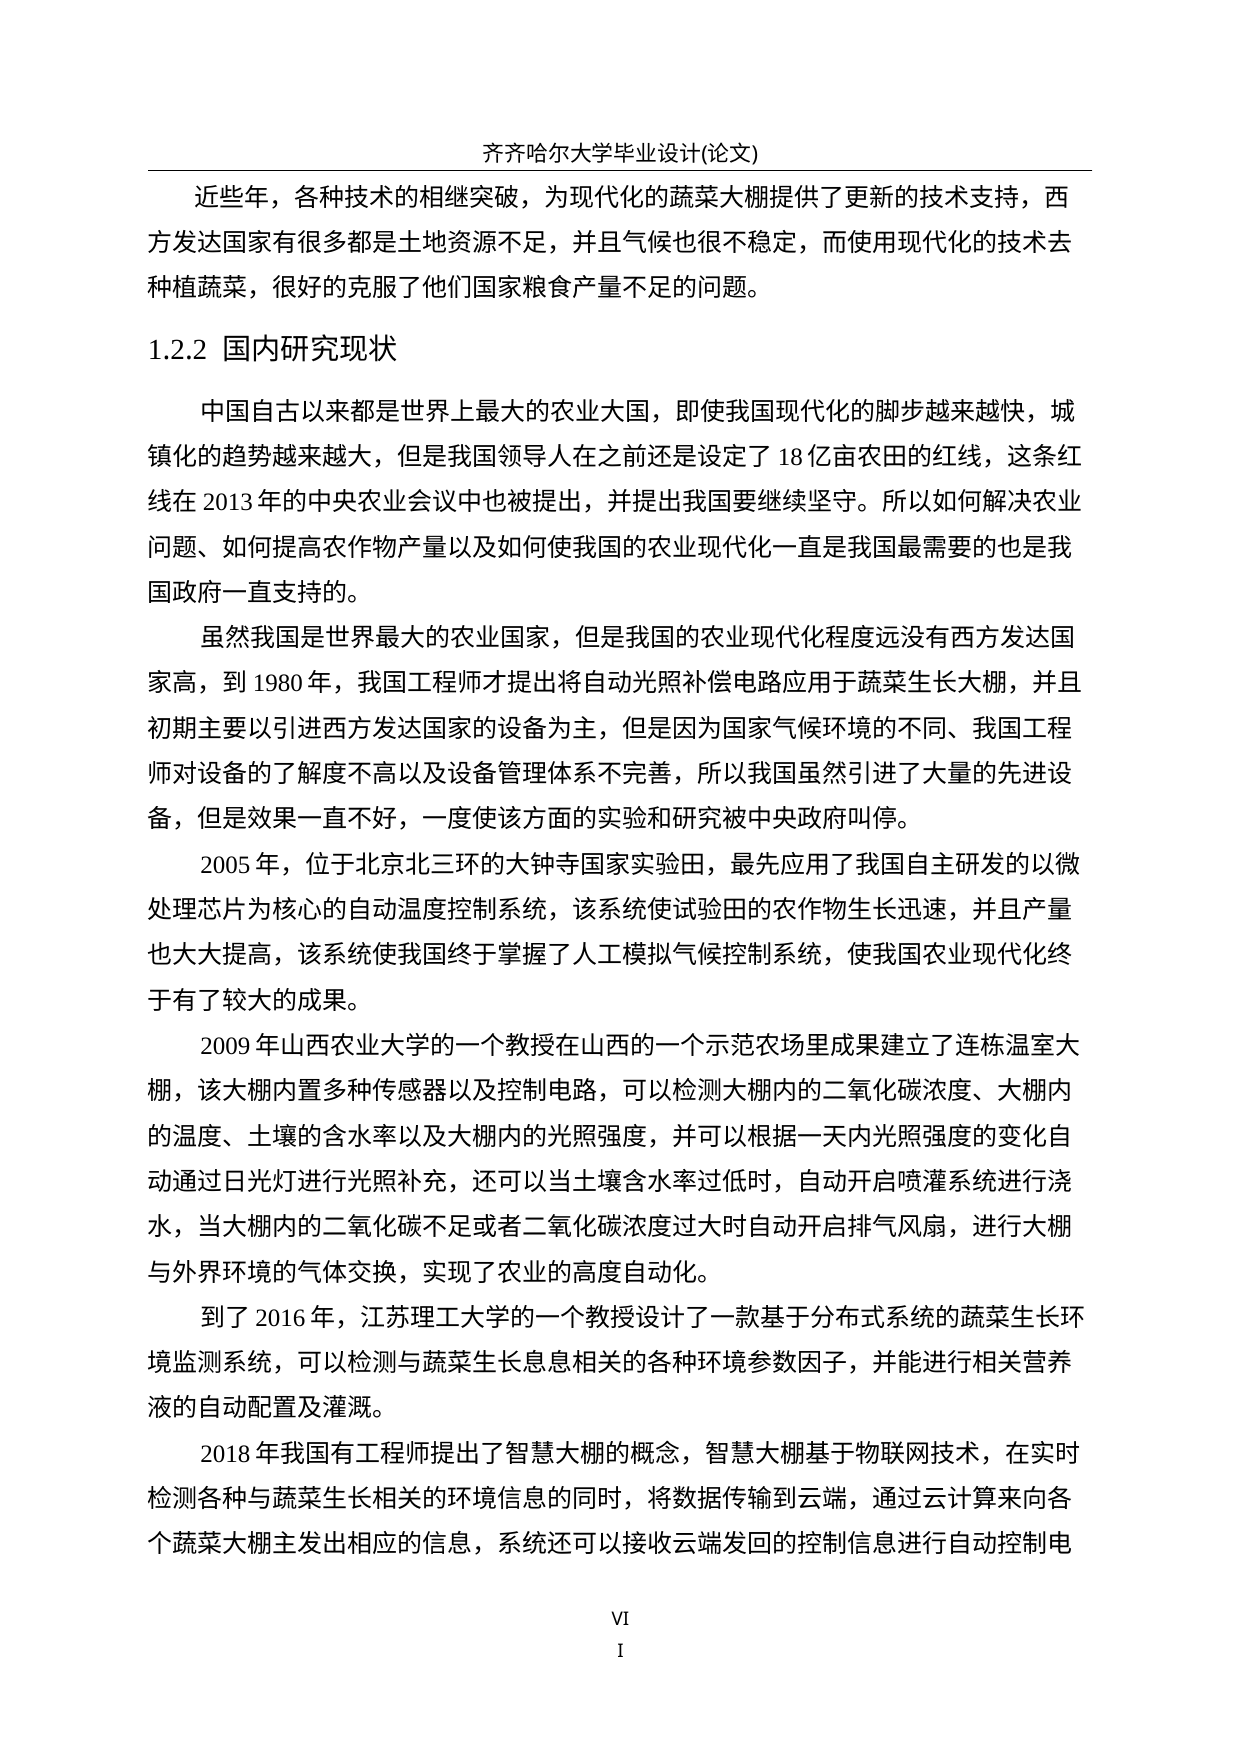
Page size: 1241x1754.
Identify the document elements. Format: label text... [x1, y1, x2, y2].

text 到了2016年，江苏理工大学的一个教授设计了一款基于分布式系统的蔬菜生长环境监测系统，可以检测与蔬菜生长息息相关的各种环境参数因子，并能进行相关营养液的自动配置及灌溉。 [148, 1297, 1092, 1424]
text 虽然我国是世界最大的农业国家，但是我国的农业现代化程度远没有西方发达国家高，到1980年，我国工程师才提出将自动光照补偿电路应用于蔬菜生长大棚，并且初期主要以引进西方发达国家的设备为主，但是因为国家气候环境的不同、我国工程师对设备的了解度不高以及设备管理体系不完善，所以我国虽然引进了大量的先进设备，但是效果一直不好，一度使该方面的实验和研究被中央政府叫停。 [148, 618, 1092, 835]
subtitle 1.2.2 国内研究现状 [148, 326, 1092, 368]
text 近些年，各种技术的相继突破，为现代化的蔬菜大棚提供了更新的技术支持，西方发达国家有很多都是土地资源不足，并且气候也很不稳定，而使用现代化的技术去种植蔬菜，很好的克服了他们国家粮食产量不足的问题。 [148, 177, 1092, 304]
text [148, 1433, 1092, 1560]
text 中国自古以来都是世界上最大的农业大国，即使我国现代化的脚步越来越快，城镇化的趋势越来越大，但是我国领导人在之前还是设定了18亿亩农田的红线，这条红线在2013年的中央农业会议中也被提出，并提出我国要继续坚守。所以如何解决农业问题、如何提高农作物产量以及如何使我国的农业现代化一直是我国最需要的也是我国政府一直支持的。 [148, 391, 1092, 608]
text 2005年，位于北京北三环的大钟寺国家实验田，最先应用了我国自主研发的以微处理芯片为核心的自动温度控制系统，该系统使试验田的农作物生长迅速，并且产量也大大提高，该系统使我国终于掌握了人工模拟气候控制系统，使我国农业现代化终于有了较大的成果。 [148, 844, 1092, 1016]
text 2009年山西农业大学的一个教授在山西的一个示范农场里成果建立了连栋温室大棚，该大棚内置多种传感器以及控制电路，可以检测大棚内的二氧化碳浓度、大棚内的温度、土壤的含水率以及大棚内的光照强度，并可以根据一天内光照强度的变化自动通过日光灯进行光照补充，还可以当土壤含水率过低时，自动开启喷灌系统进行浇水，当大棚内的二氧化碳不足或者二氧化碳浓度过大时自动开启排气风扇，进行大棚与外界环境的气体交换，实现了农业的高度自动化。 [148, 1025, 1092, 1288]
